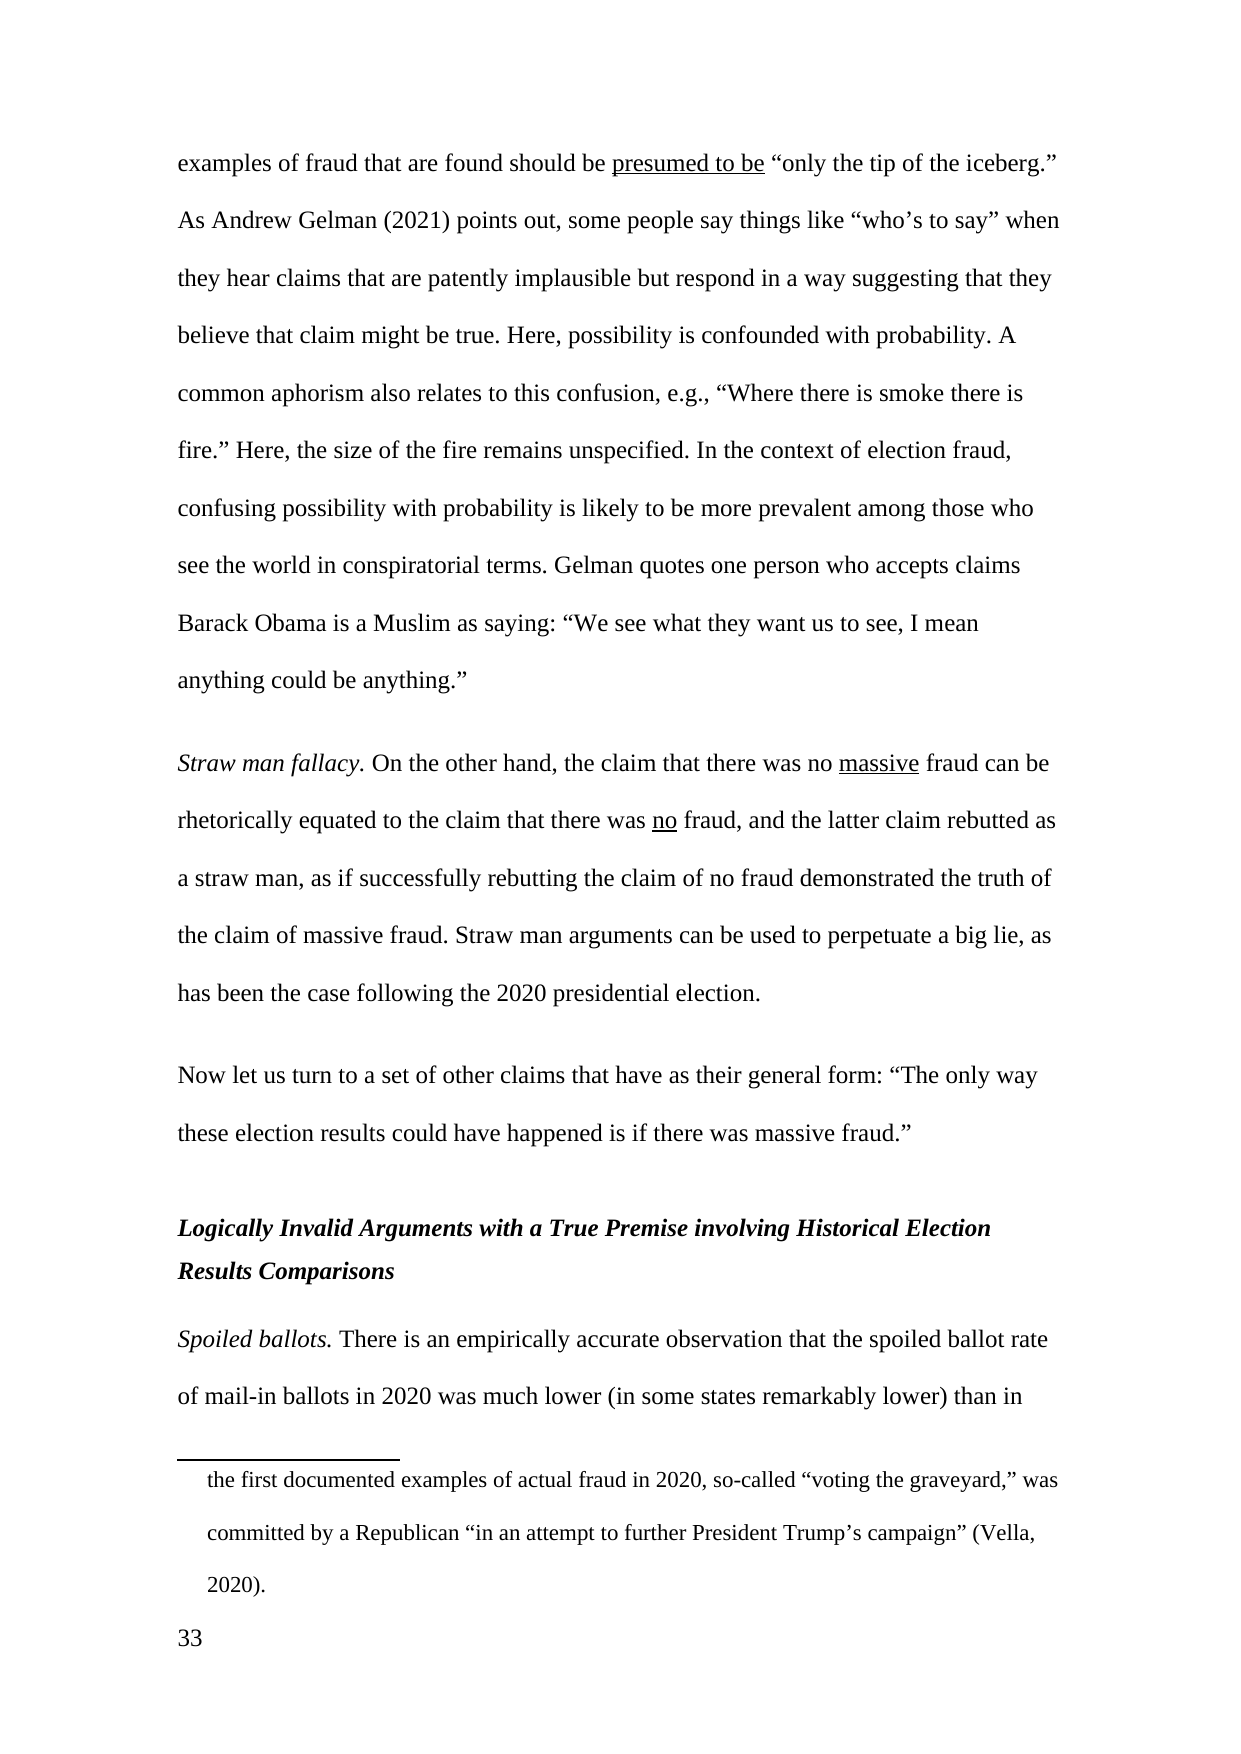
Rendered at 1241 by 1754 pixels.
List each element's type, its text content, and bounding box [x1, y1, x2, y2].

subtitle Logically Invalid Arguments with a True Premise involving Historical Election Results Comparisons [177, 1213, 1004, 1284]
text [177, 148, 1063, 694]
text Now let us turn to a set of other claims that have as their general form: “The only way these election results could have happened is if there was massive fraud.” [177, 1060, 1063, 1146]
text Straw man fallacy. On the other hand, the claim that there was no massive fraud can be rhetorically equated to the claim that there was no fraud, and the latter claim rebutted as a straw man, as if successfully rebutting the claim of no fraud demonstrated the truth of the claim of massive fraud. Straw man arguments can be used to perpetuate a big lie, as has been the case following the 2020 presidential election. [177, 748, 1063, 1006]
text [177, 1324, 1063, 1410]
